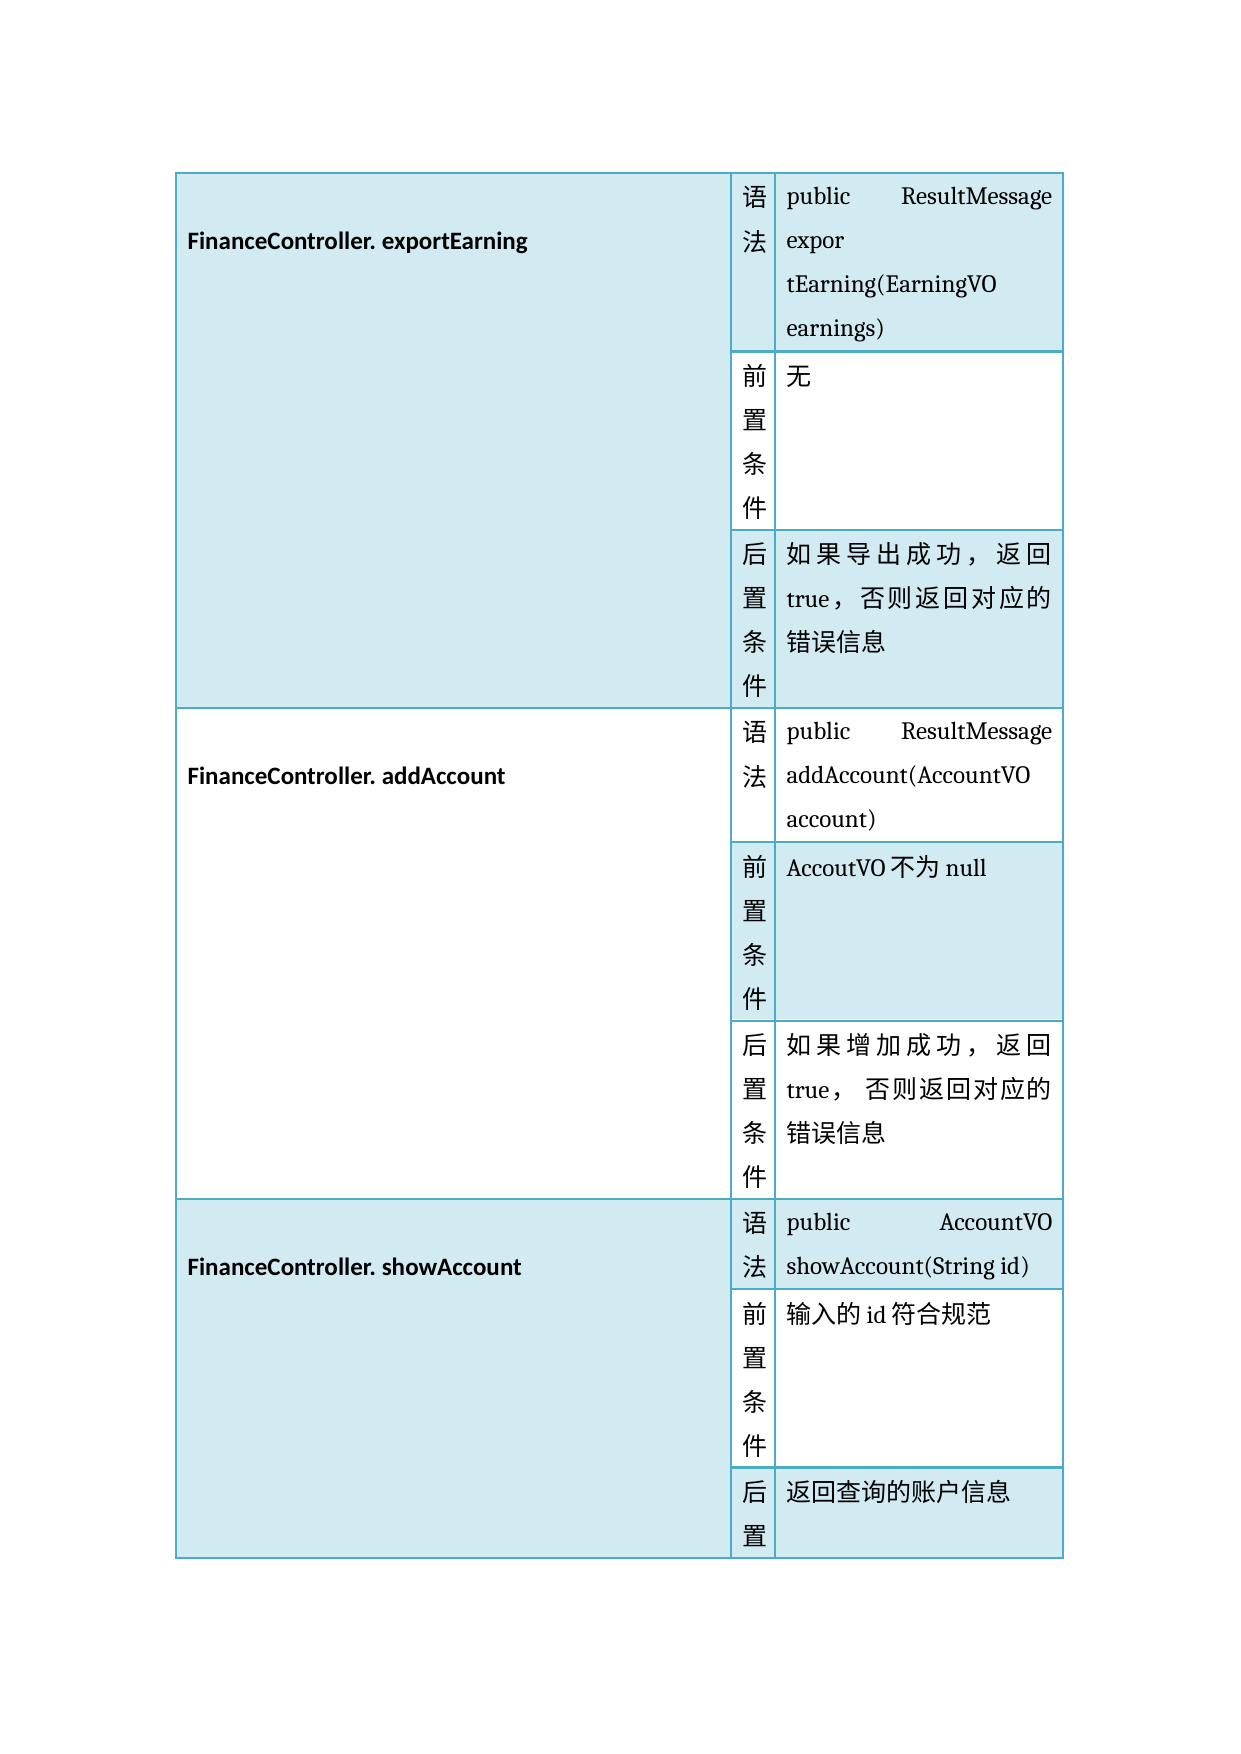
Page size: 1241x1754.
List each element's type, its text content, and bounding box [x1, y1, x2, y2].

table_cell FinanceController. exportEarning [177, 174, 730, 707]
table_cell 后置条件 [732, 1022, 774, 1198]
table_cell 前置条件 [732, 843, 774, 1019]
table_cell 前置条件 [732, 1290, 774, 1466]
table_cell public ResultMessage addAccount(AccountVO account) [776, 709, 1062, 841]
table_cell FinanceController. addAccount [177, 709, 730, 1198]
table_cell 后置条件 [732, 1469, 774, 1557]
table_cell 输入的id符合规范 [776, 1290, 1062, 1466]
table_cell 如果增加成功，返回true， 否则返回对应的错误信息 [776, 1022, 1062, 1198]
table_cell 语法 [732, 174, 774, 350]
table_cell 前置条件 [732, 353, 774, 529]
table_cell 语法 [732, 709, 774, 841]
table_cell 语法 [732, 1200, 774, 1288]
table_cell 如果导出成功，返回true，否则返回对应的错误信息 [776, 531, 1062, 707]
table_cell public AccountVO showAccount(String id) [776, 1200, 1062, 1288]
table_cell public ResultMessage exportEarning(EarningVO earnings) [776, 174, 1062, 350]
table_cell 返回查询的账户信息 [776, 1469, 1062, 1557]
table_cell 后置条件 [732, 531, 774, 707]
table_cell FinanceController. showAccount [177, 1200, 730, 1557]
table_cell AccoutVO不为null [776, 843, 1062, 1019]
table_cell 无 [776, 353, 1062, 529]
